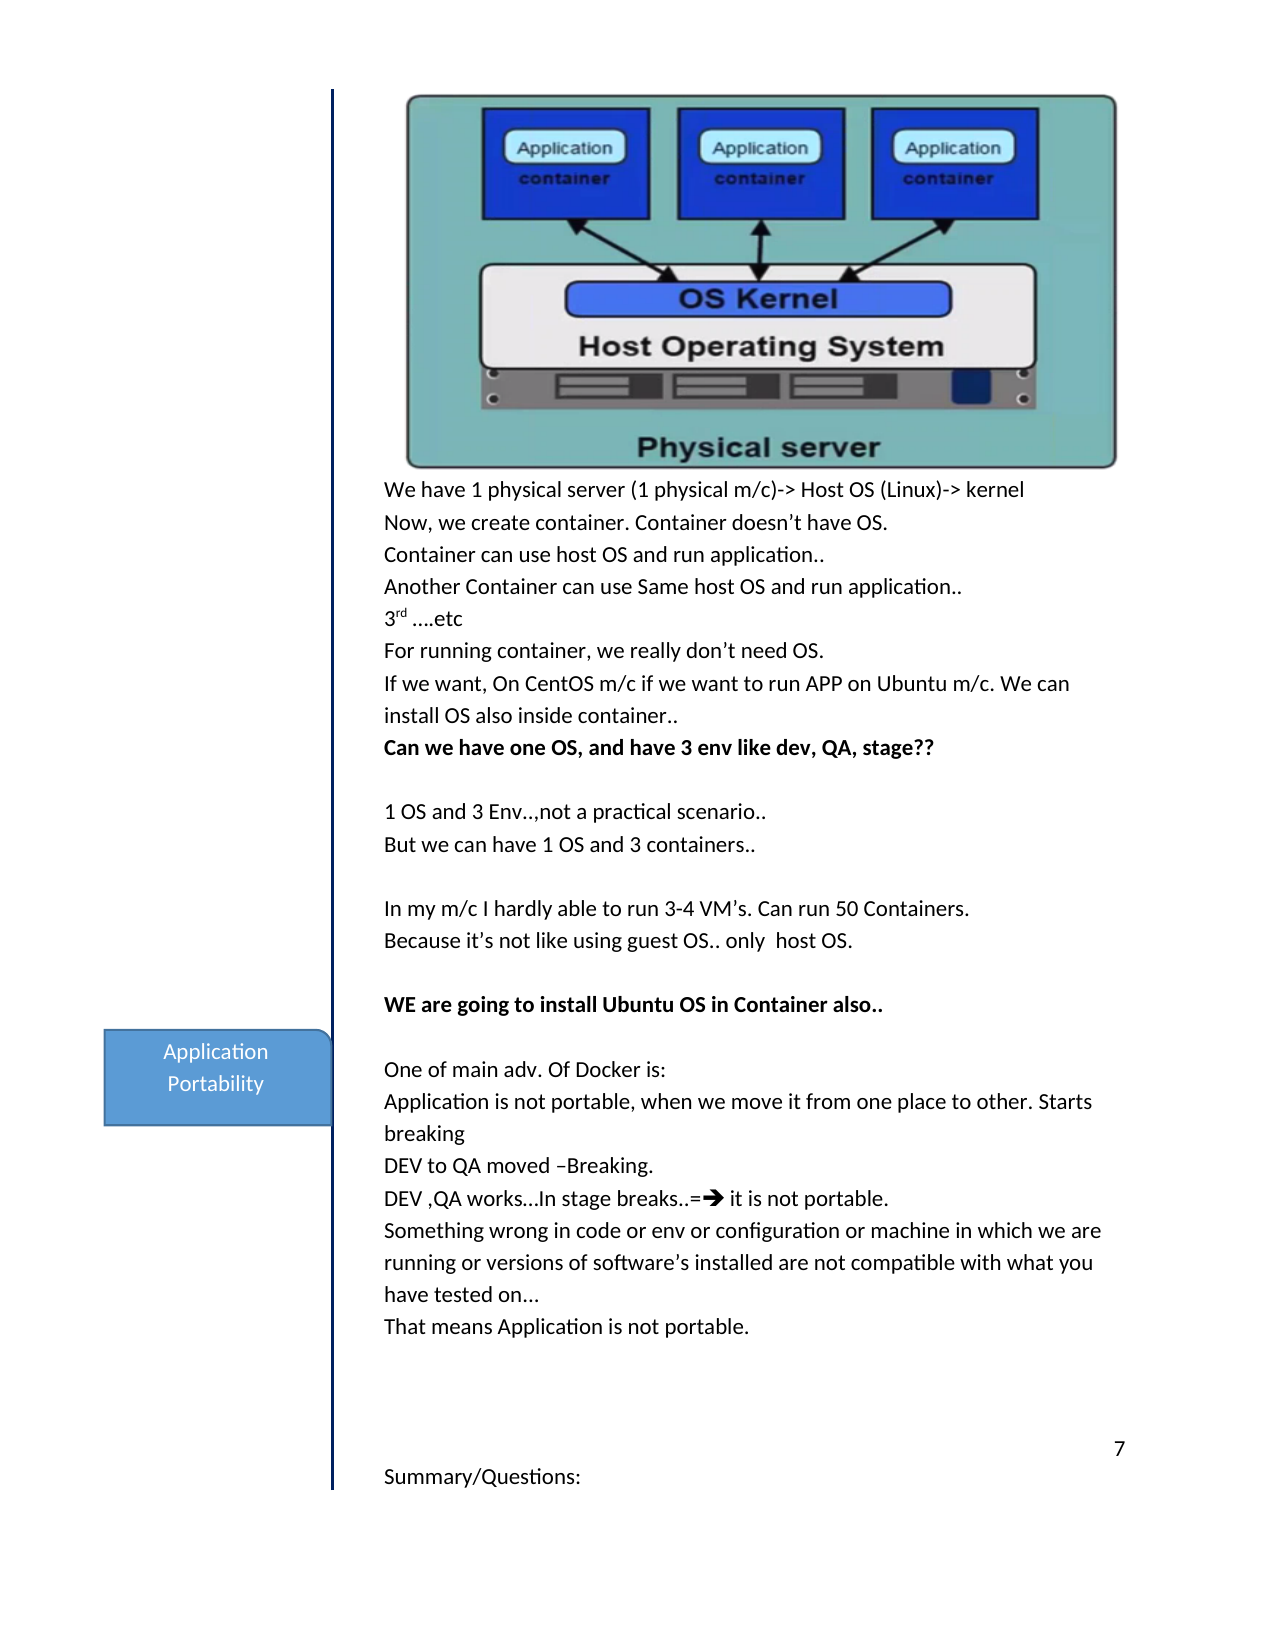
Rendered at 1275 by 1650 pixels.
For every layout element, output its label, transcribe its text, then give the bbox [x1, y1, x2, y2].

text We have 1 physical server (1 physical m/c)-> Host OS (Linux)-> kernel [384, 476, 1125, 504]
text Application is not portable, when we move it from one place to other. Starts breaking [384, 1087, 1125, 1147]
text But we can have 1 OS and 3 containers.. [384, 830, 1125, 858]
text Something wrong in code or env or configuration or machine in which we are running or versions of software’s installed are not compatible with what you have tested on... [384, 1216, 1125, 1308]
text 3rd ….etc [384, 604, 1125, 632]
text That means Application is not portable. [384, 1312, 1125, 1341]
text One of main adv. Of Docker is: [384, 1055, 1125, 1083]
text Another Container can use Same host OS and run application.. [384, 572, 1125, 600]
text 1 OS and 3 Env..,not a practical scenario.. [384, 797, 1125, 826]
picture [383, 88, 1125, 472]
text In my m/c I hardly able to run 3-4 VM’s. Can run 50 Containers. [384, 894, 1125, 922]
text WE are going to install Ubuntu OS in Container also.. [384, 991, 1125, 1019]
text Can we have one OS, and have 3 env like dev, QA, stage?? [384, 733, 1125, 761]
text Container can use host OS and run application.. [384, 540, 1125, 568]
text Because it’s not like using guest OS.. only host OS. [384, 926, 1125, 954]
text DEV ,QA works…In stage breaks..= it is not portable. [384, 1184, 1125, 1212]
text Now, we create container. Container doesn’t have OS. [384, 508, 1125, 536]
text For running container, we really don’t need OS. [384, 637, 1125, 664]
text DEV to QA moved –Breaking. [384, 1152, 1125, 1179]
text If we want, On CentOS m/c if we want to run APP on Ubuntu m/c. We can install OS also inside container.. [384, 669, 1125, 729]
